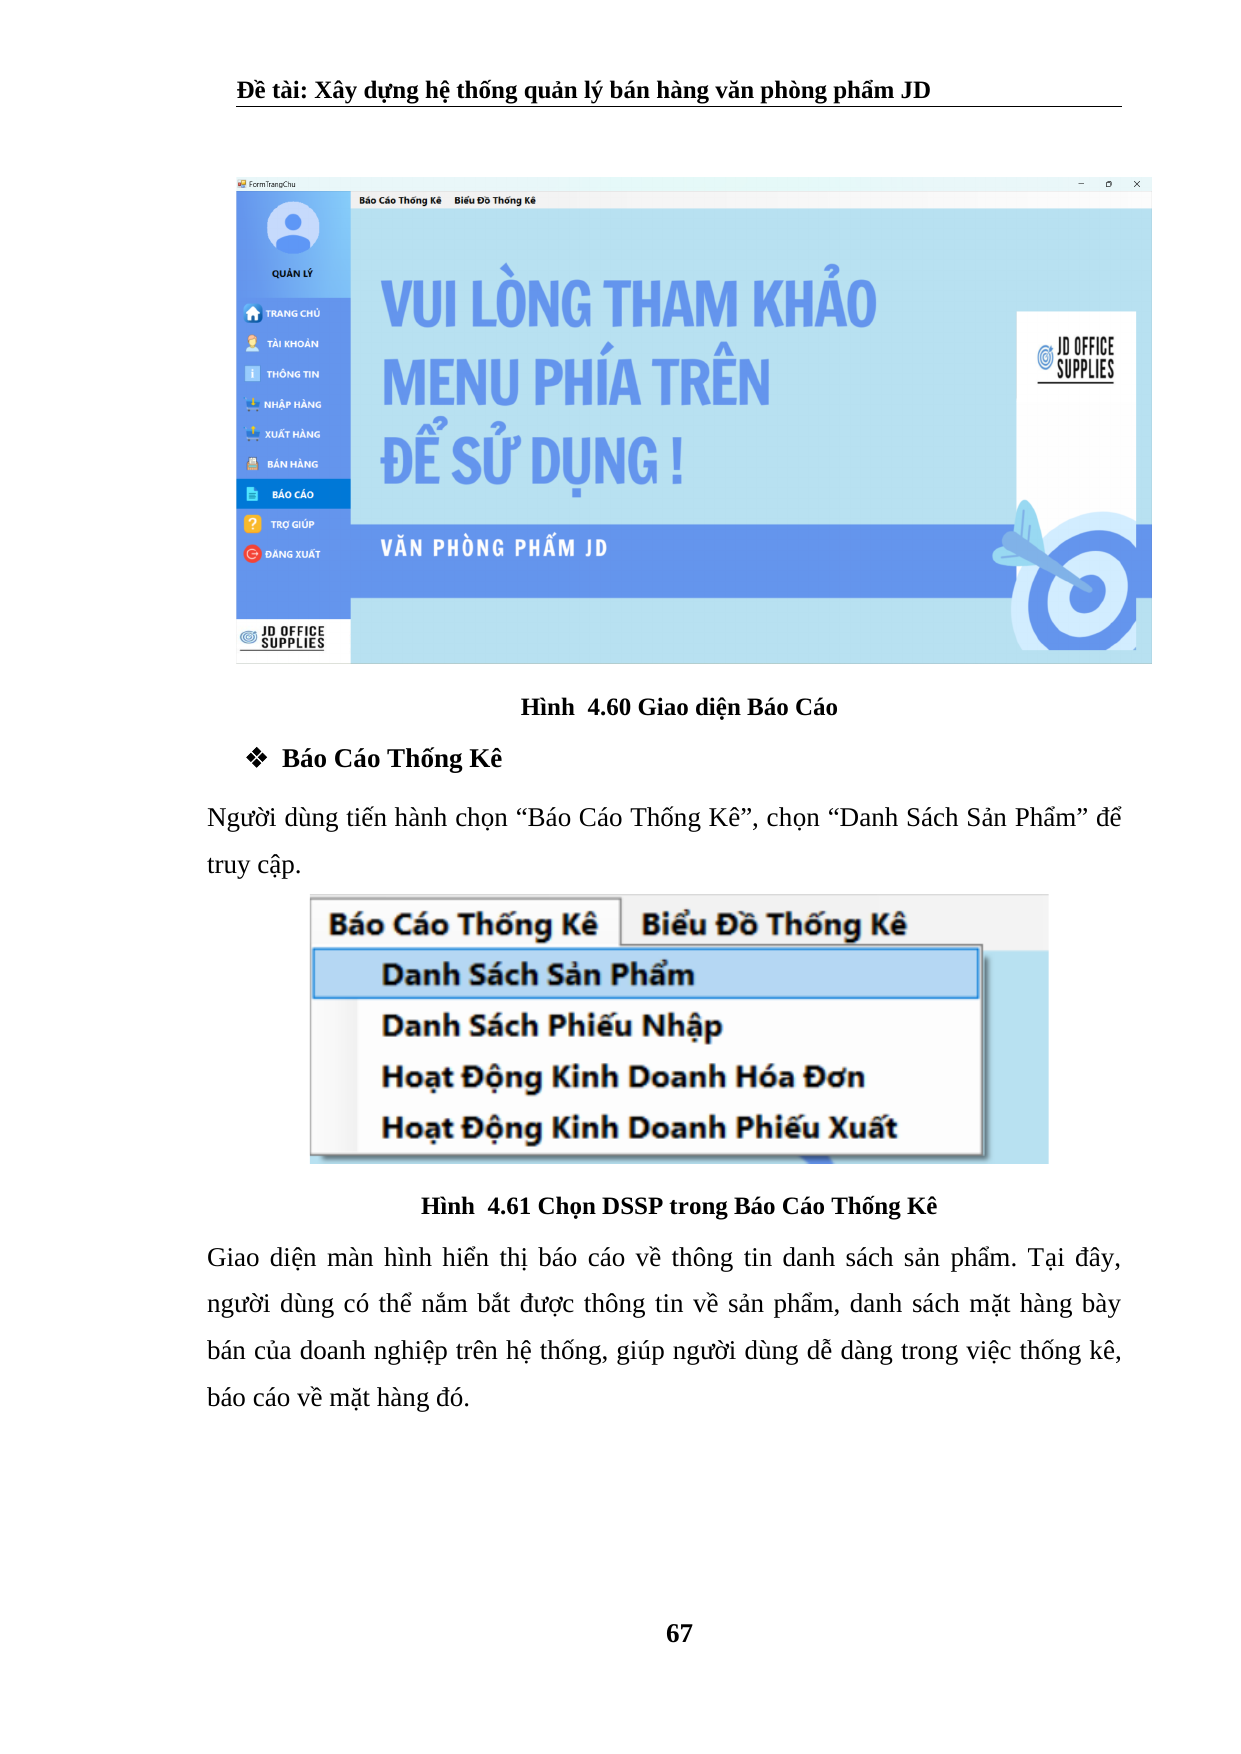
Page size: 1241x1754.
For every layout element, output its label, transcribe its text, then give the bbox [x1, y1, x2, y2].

picture [236, 177, 1152, 664]
text Người dùng tiến hành chọn “Báo Cáo Thống Kê”, chọn “Danh Sách Sản Phẩm” để truy cập. [207, 801, 1122, 879]
text Giao diện màn hình hiển thị báo cáo về thông tin danh sách sản phẩm. Tại đây, người dùng có thể nắm bắt được thông tin về sản phẩm, danh sách mặt hàng bày bán của doanh nghiệp trên hệ thống, giúp người dùng dễ dàng trong việc thống kê, báo cáo về mặt hàng đó. [207, 1241, 1122, 1412]
picture [309, 894, 1049, 1164]
list Báo Cáo Thống Kê [244, 742, 1122, 773]
